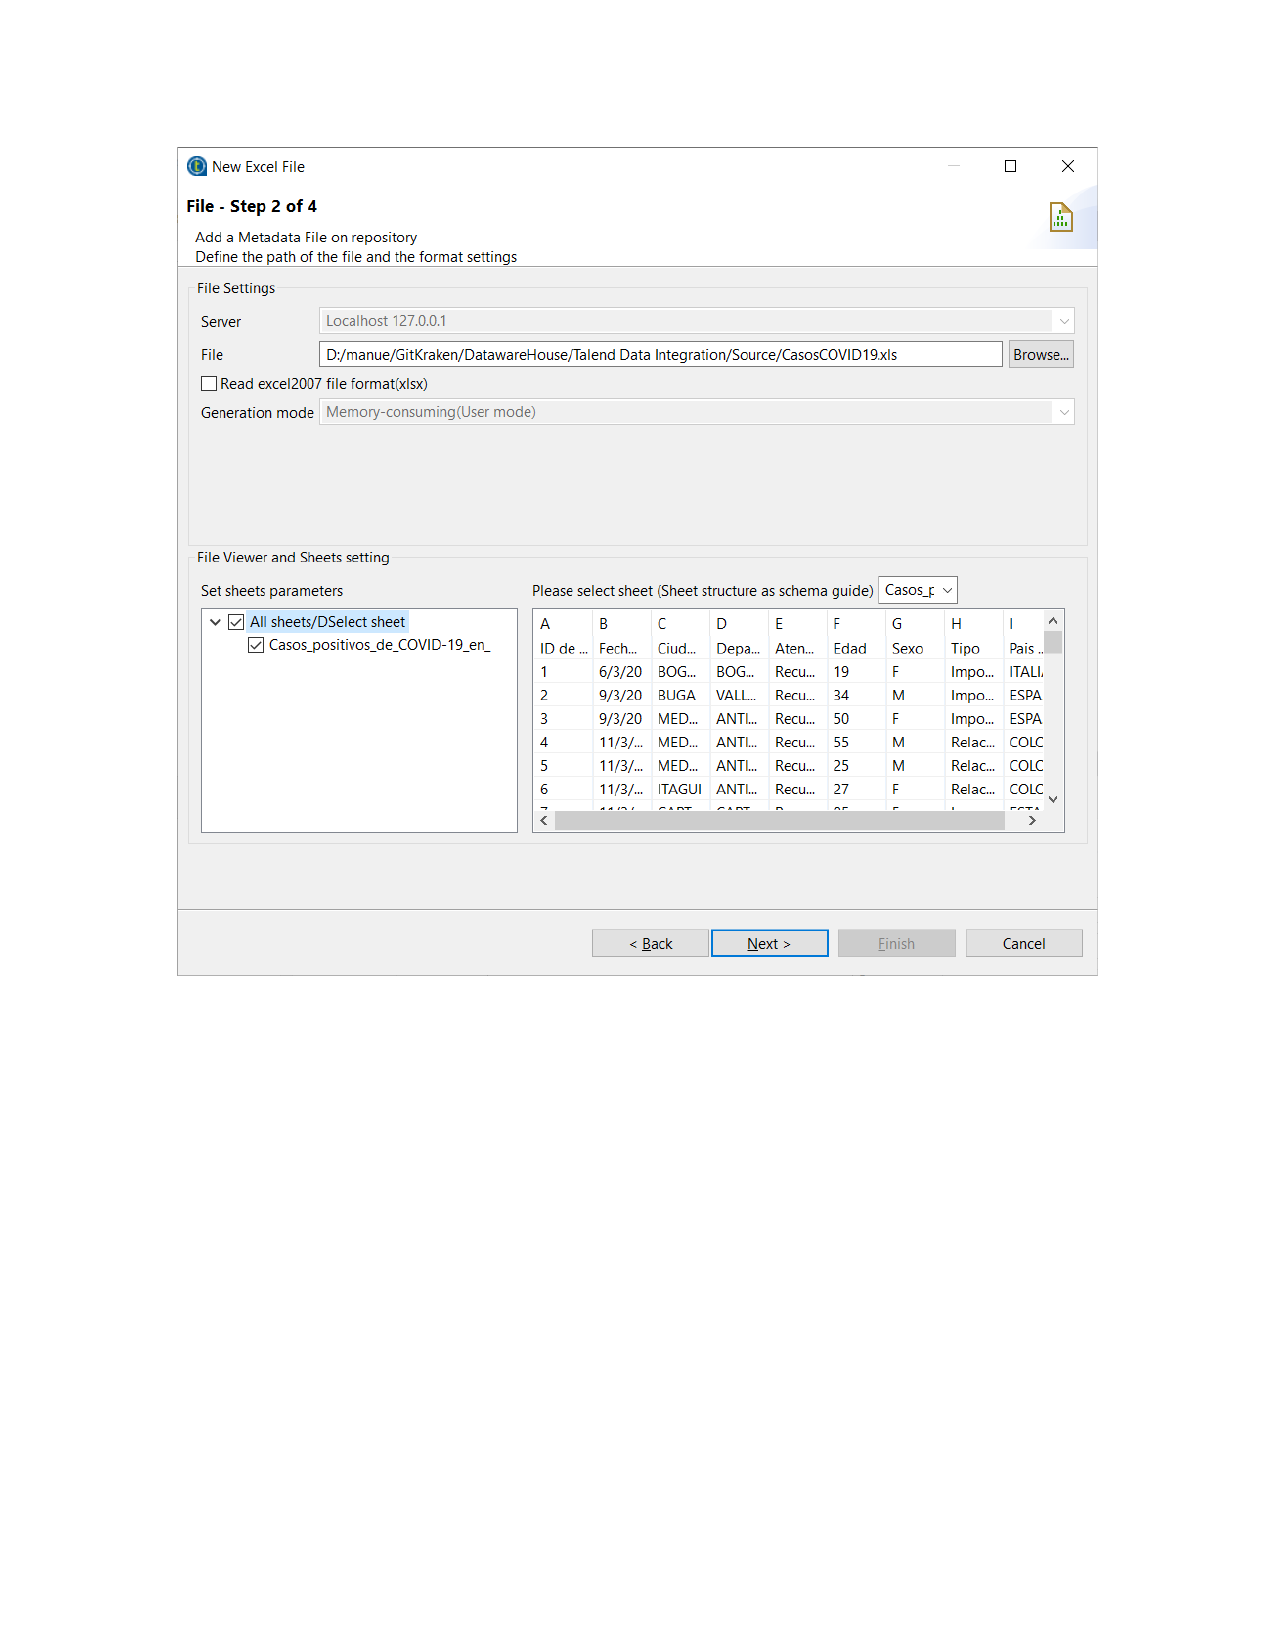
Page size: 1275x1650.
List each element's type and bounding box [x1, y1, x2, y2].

picture [177, 147, 1098, 976]
